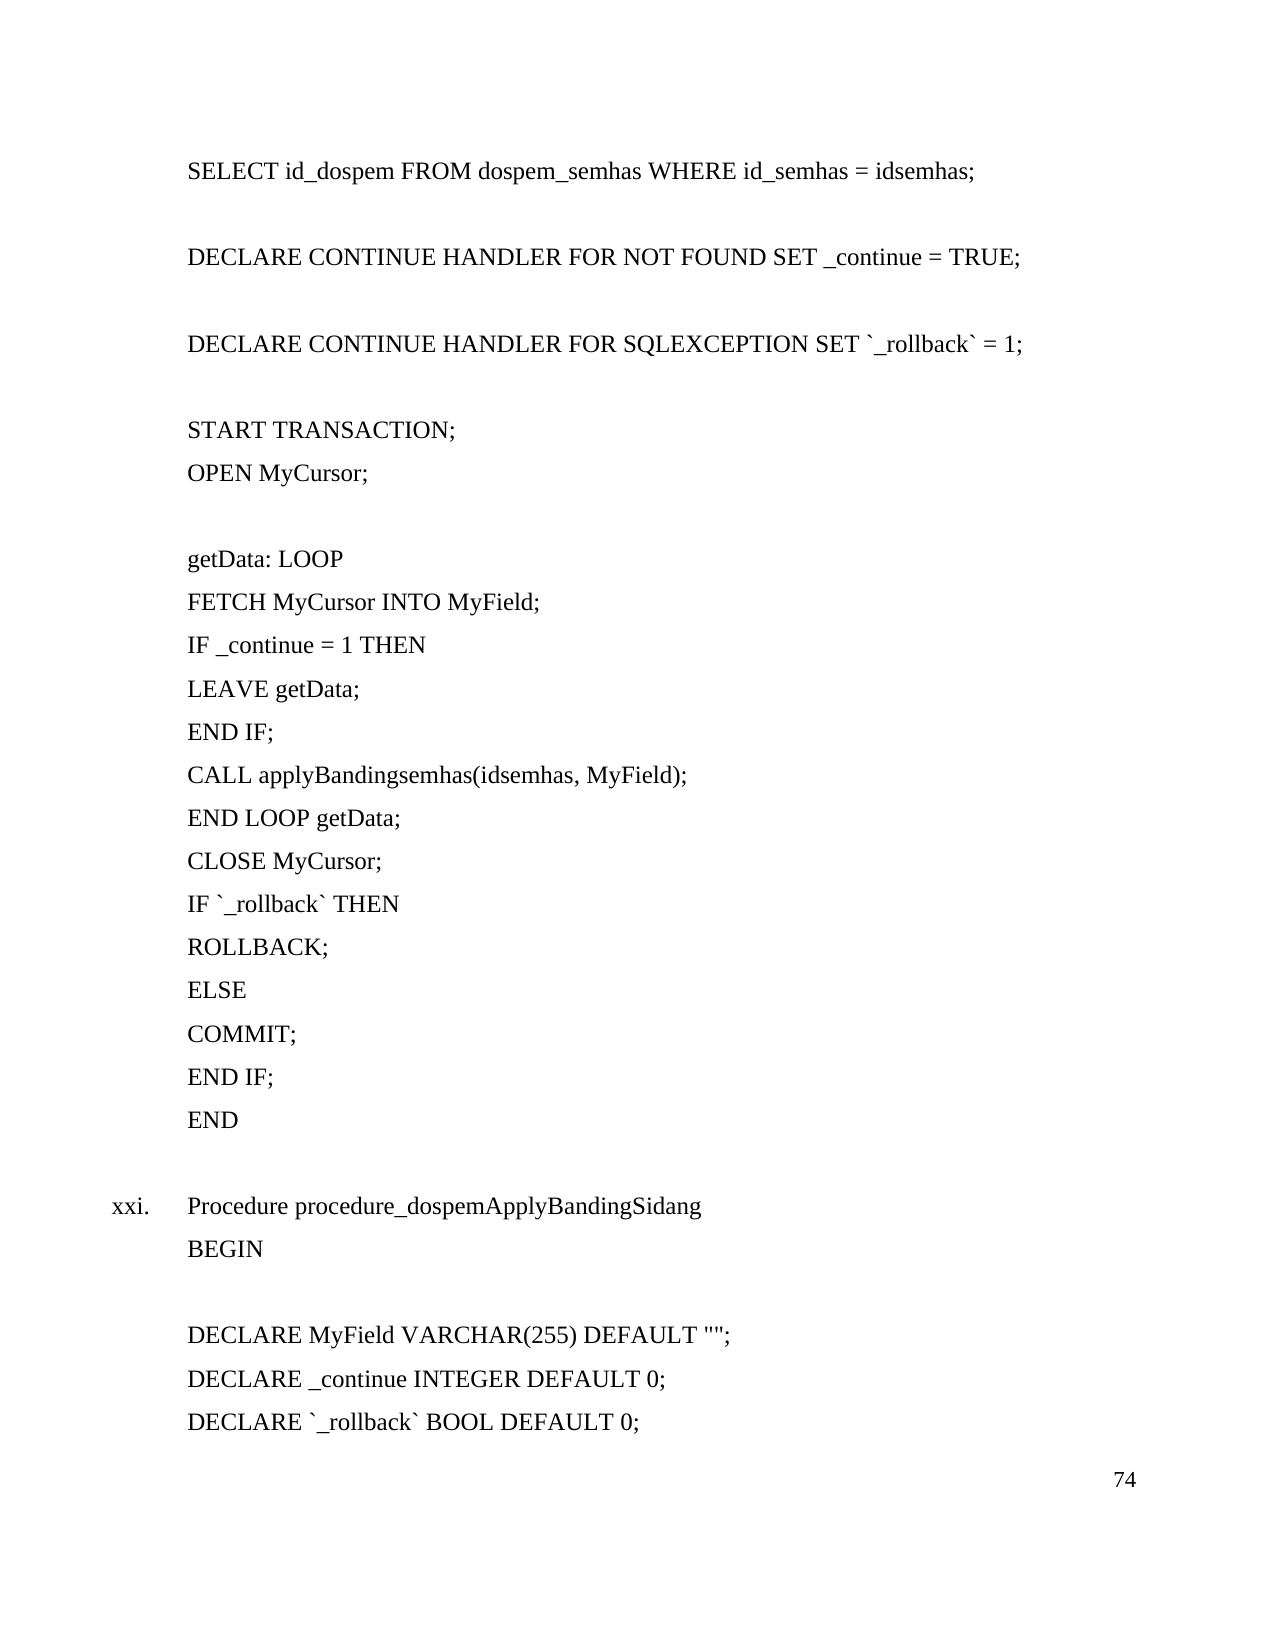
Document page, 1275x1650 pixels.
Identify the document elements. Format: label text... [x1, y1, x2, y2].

list DECLARE MyField VARCHAR(255) DEFAULT ""; [187, 1321, 1136, 1349]
list IF `_rollback` THEN [187, 889, 1136, 918]
list CALL applyBandingsemhas(idsemhas, MyField); [187, 760, 1136, 789]
list DECLARE `_rollback` BOOL DEFAULT 0; [187, 1407, 1136, 1436]
list ROLLBACK; [187, 932, 1136, 961]
list DECLARE CONTINUE HANDLER FOR NOT FOUND SET _continue = TRUE; [187, 242, 1136, 271]
list LEAVE getData; [187, 674, 1136, 702]
list CLOSE MyCursor; [187, 846, 1136, 875]
list END IF; [187, 717, 1136, 746]
list IF _continue = 1 THEN [187, 631, 1136, 659]
list BEGIN [187, 1234, 1136, 1263]
list DECLARE CONTINUE HANDLER FOR SQLEXCEPTION SET `_rollback` = 1; [187, 329, 1136, 357]
list OPEN MyCursor; [187, 458, 1136, 487]
list FETCH MyCursor INTO MyField; [187, 587, 1136, 616]
list END LOOP getData; [187, 803, 1136, 832]
list START TRANSACTION; [187, 415, 1136, 444]
list DECLARE _continue INTEGER DEFAULT 0; [187, 1364, 1136, 1392]
list SELECT id_dospem FROM dospem_semhas WHERE id_semhas = idsemhas; [187, 156, 1136, 185]
list ELSE [187, 976, 1136, 1004]
list END [187, 1105, 1136, 1134]
list COMMIT; [187, 1019, 1136, 1047]
list END IF; [187, 1062, 1136, 1091]
list Procedure procedure_dospemApplyBandingSidang [149, 1191, 1136, 1220]
list getData: LOOP [187, 544, 1136, 573]
